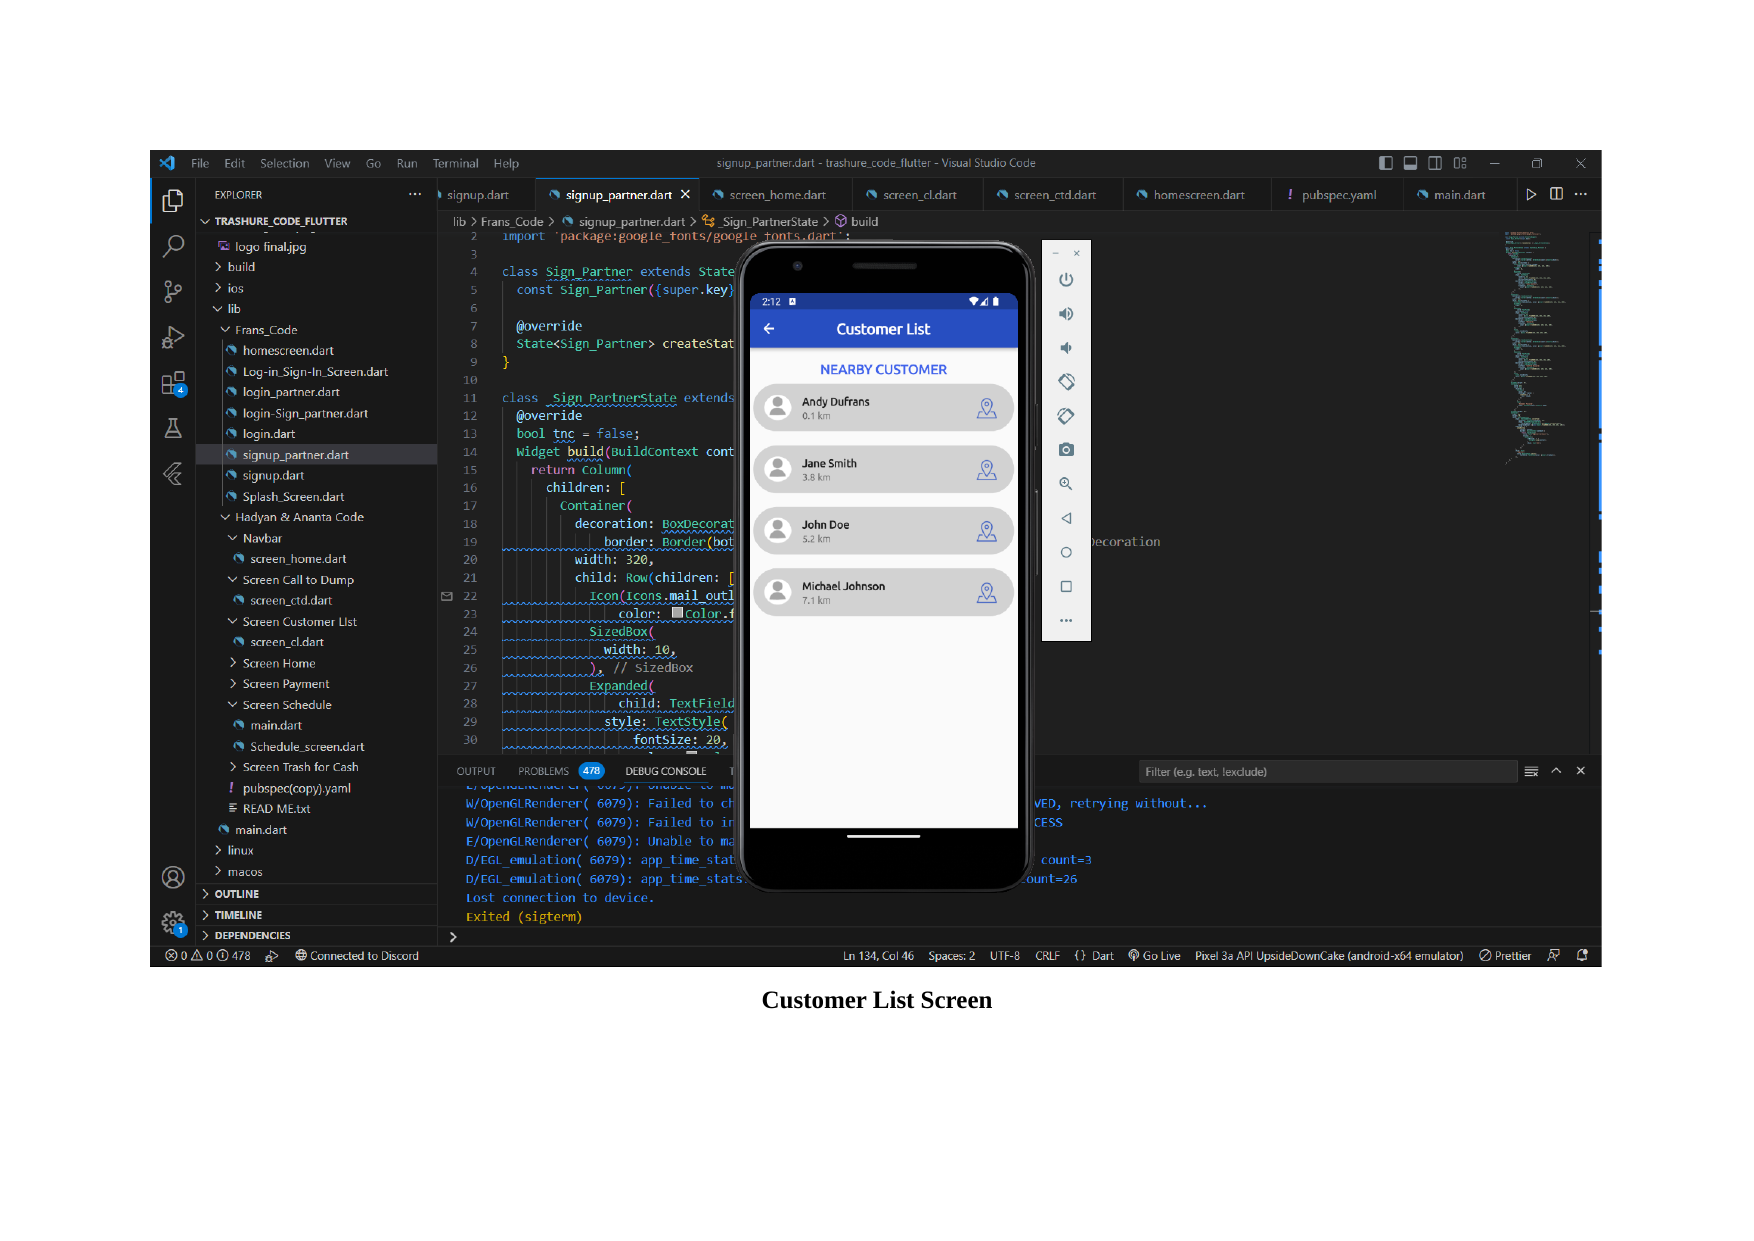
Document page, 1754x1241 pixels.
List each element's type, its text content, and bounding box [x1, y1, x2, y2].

picture [150, 150, 1602, 967]
text Customer List Screen [150, 985, 1604, 1014]
